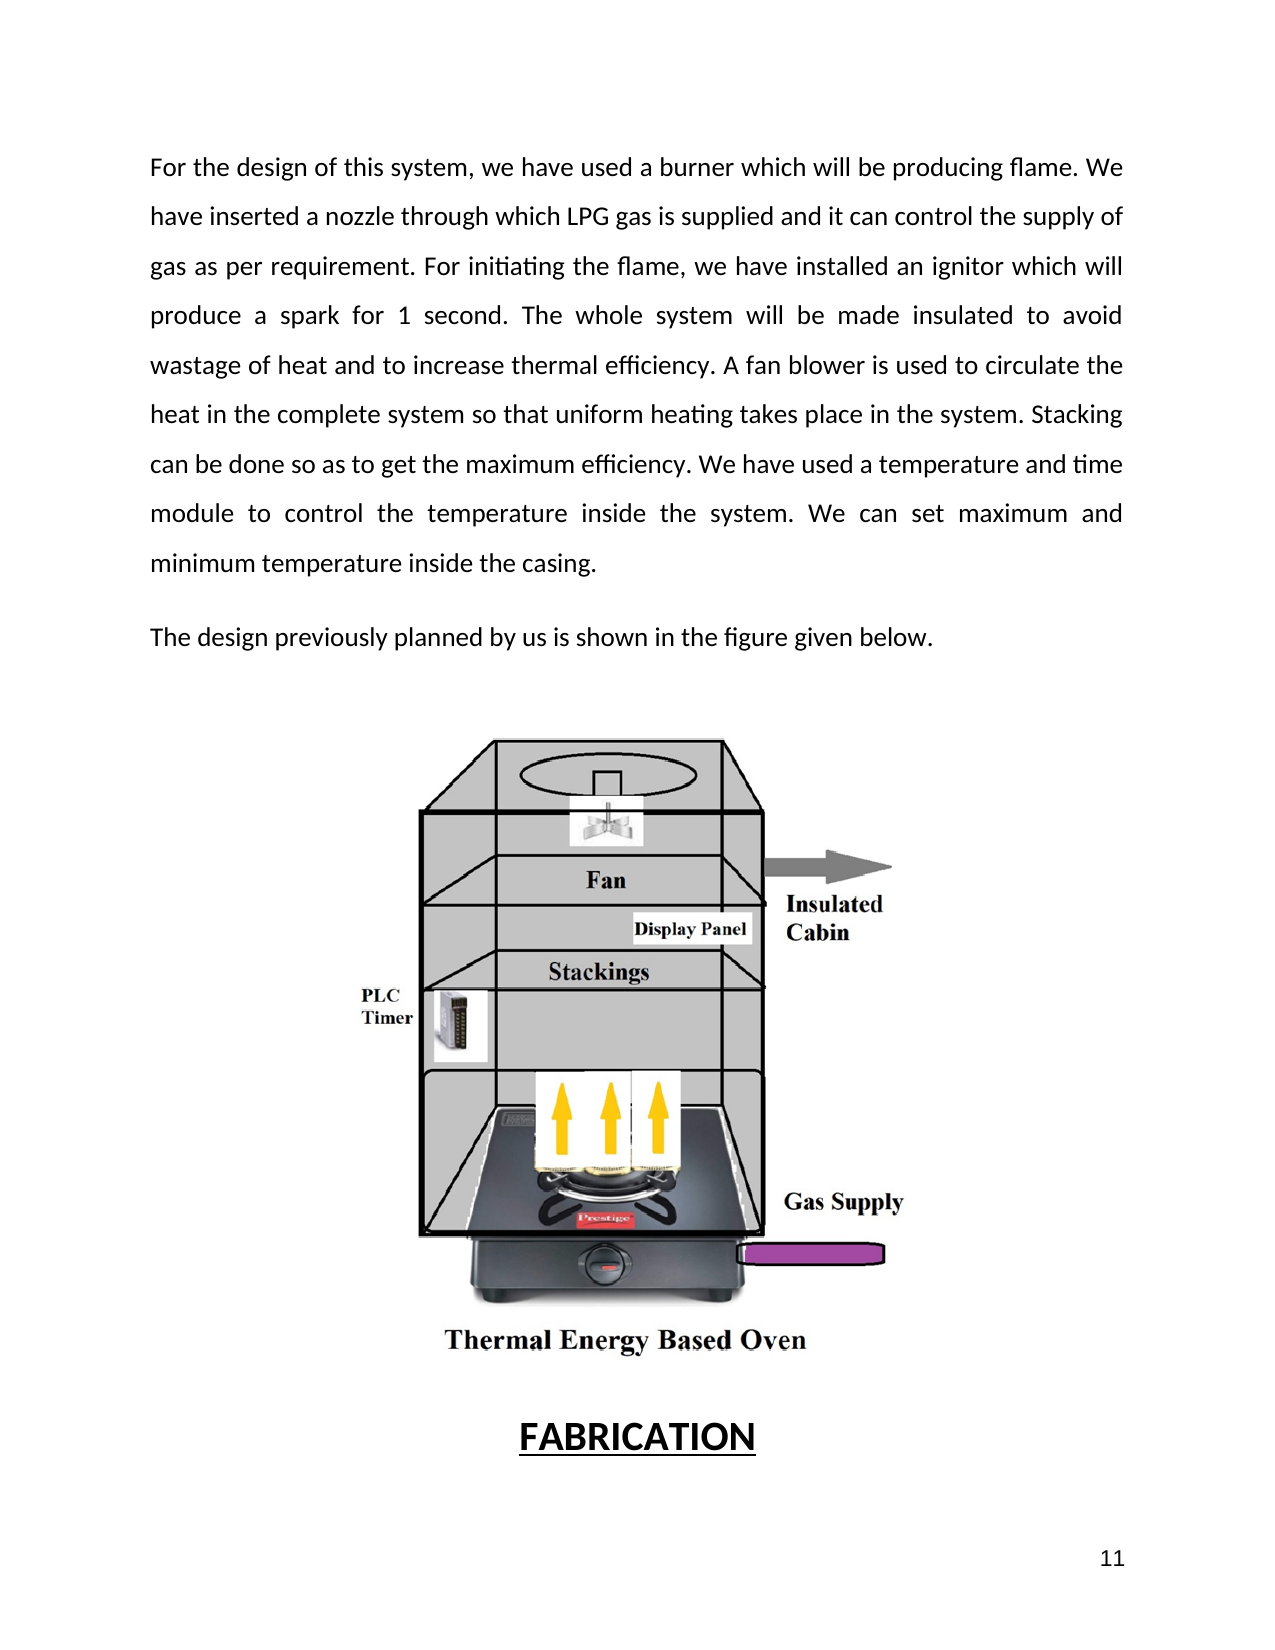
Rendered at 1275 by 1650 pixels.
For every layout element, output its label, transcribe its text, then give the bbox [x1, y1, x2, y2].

text FABRICATION [150, 1410, 1125, 1461]
text For the design of this system, we have used a burner which will be producing flame. We have inserted a nozzle through which LPG gas is supplied and it can control the supply of gas as per requirement. For initiating the flame, we have installed an ignitor which will produce a spark for 1 second. The whole system will be made insulated to avoid wastage of heat and to increase thermal efficiency. A fan blower is used to circulate the heat in the complete system so that uniform heating takes place in the system. Stacking can be done so as to get the maximum efficiency. We have used a temperature and time module to control the temperature inside the system. We can set maximum and minimum temperature inside the casing. [150, 150, 1125, 579]
text The design previously planned by us is shown in the figure given below. [150, 620, 1125, 653]
picture [348, 694, 927, 1373]
